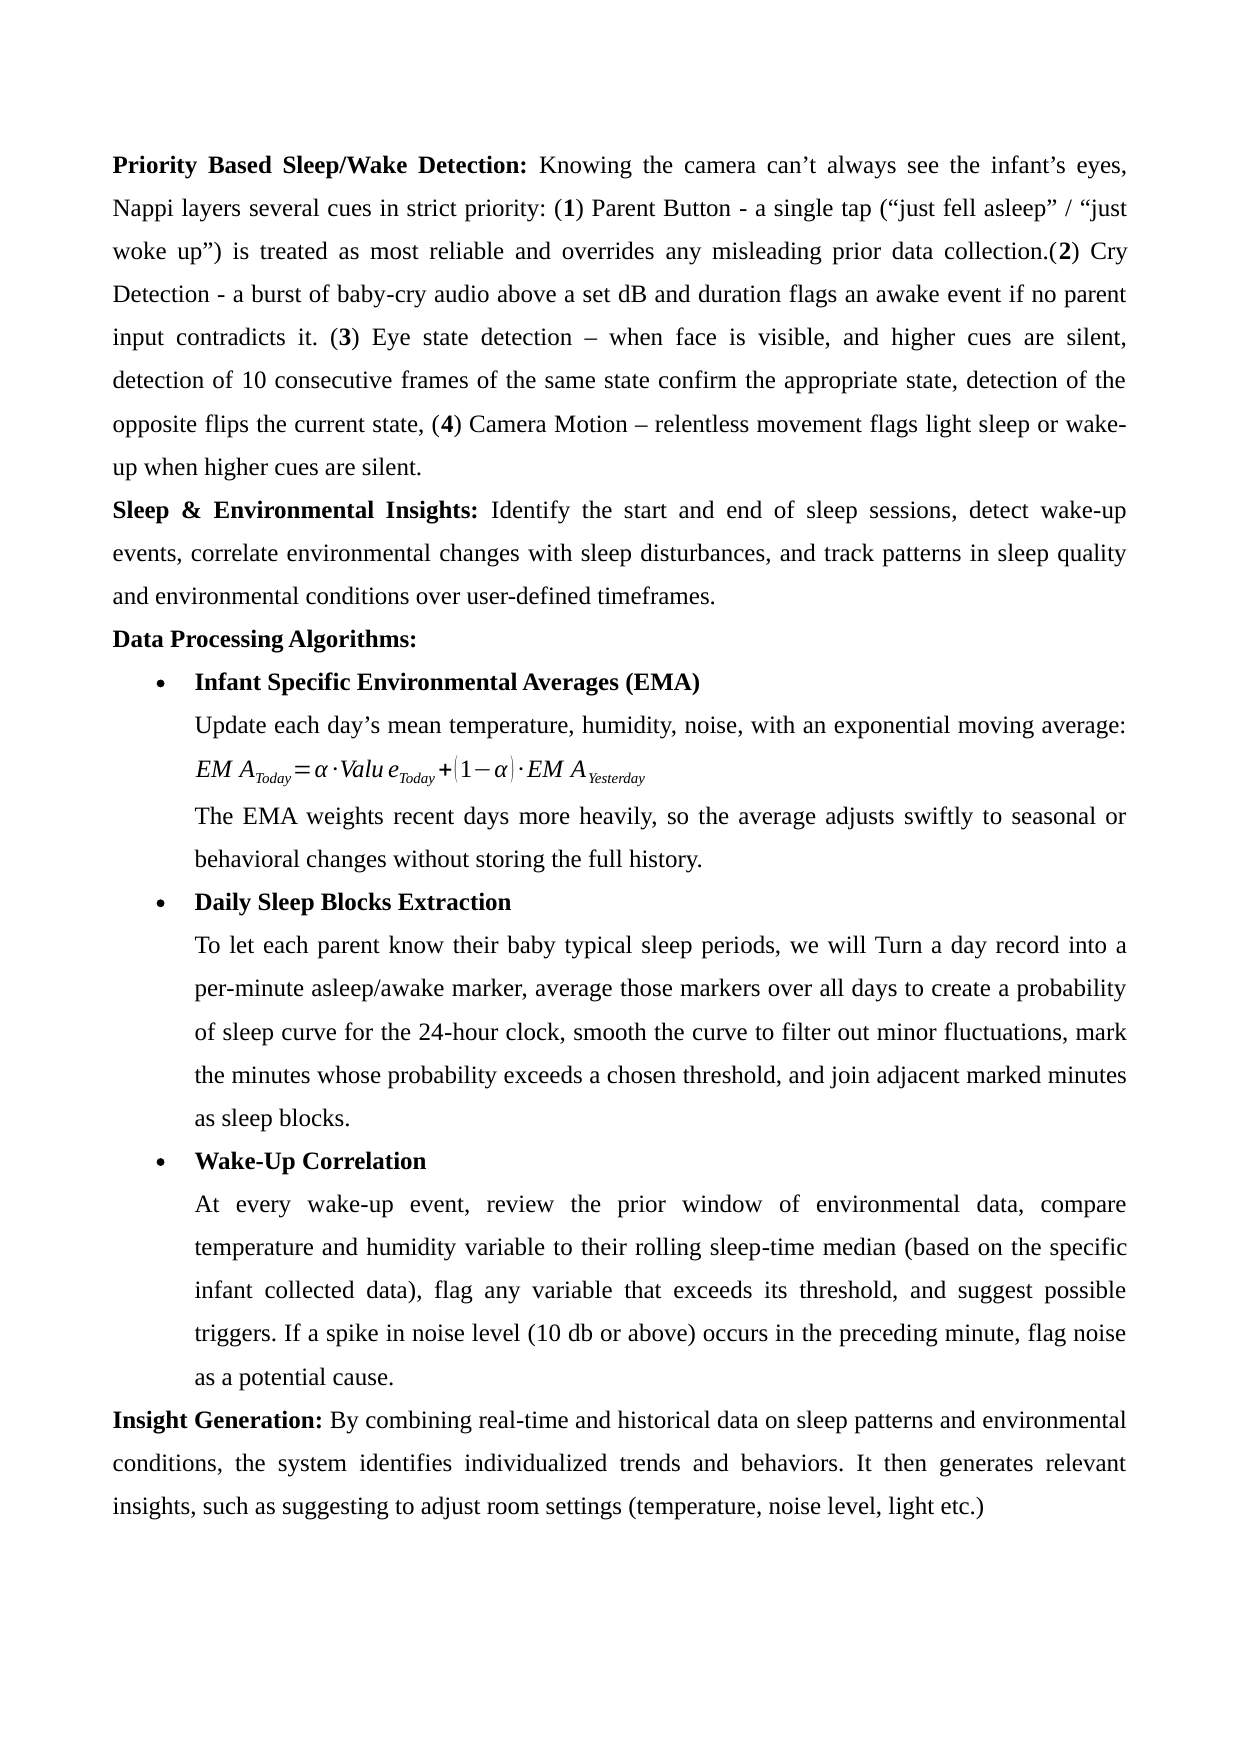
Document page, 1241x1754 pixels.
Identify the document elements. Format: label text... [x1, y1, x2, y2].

list Update each day’s mean temperature, humidity, noise, with an exponential moving average: [194, 711, 1128, 787]
text Sleep & Environmental Insights: Identify the start and end of sleep sessions, detect wake-up events, correlate environmental changes with sleep disturbances, and track patterns in sleep quality and environmental conditions over user-defined timeframes. [112, 495, 1128, 610]
list Infant Specific Environmental Averages (EMA) [157, 667, 1128, 696]
text Data Processing Algorithms: [112, 624, 1128, 653]
list To let each parent know their baby typical sleep periods, we will Turn a day record into a per-minute asleep/awake marker, average those markers over all days to create a probability of sleep curve for the 24-hour clock, smooth the curve to filter out minor fluctuations, mark the minutes whose probability exceeds a chosen threshold, and join adjacent marked minutes as sleep blocks. [194, 930, 1128, 1132]
list Daily Sleep Blocks Extraction [157, 887, 1128, 916]
list At every wake-up event, review the prior window of environmental data, compare temperature and humidity variable to their rolling sleep-time median (based on the specific infant collected data), flag any variable that exceeds its threshold, and suggest possible triggers. If a spike in noise level (10 db or above) occurs in the preceding minute, flag noise as a potential cause. [194, 1189, 1128, 1390]
text Priority Based Sleep/Wake Detection: Knowing the camera can’t always see the infant’s eyes, Nappi layers several cues in strict priority: (1) Parent Button - a single tap (“just fell asleep” / “just woke up”) is treated as most reliable and overrides any misleading prior data collection.(2) Cry Detection - a burst of baby‑cry audio above a set dB and duration flags an awake event if no parent input contradicts it. (3) Eye state detection – when face is visible, and higher cues are silent, detection of 10 consecutive frames of the same state confirm the appropriate state, detection of the opposite flips the current state, (4) Camera Motion – relentless movement flags light sleep or wake-up when higher cues are silent. [112, 150, 1128, 481]
list Wake‑Up Correlation [157, 1146, 1128, 1175]
text Insight Generation: By combining real-time and historical data on sleep patterns and environmental conditions, the system identifies individualized trends and behaviors. It then generates relevant insights, such as suggesting to adjust room settings (temperature, noise level, light etc.) [112, 1405, 1128, 1520]
list The EMA weights recent days more heavily, so the average adjusts swiftly to seasonal or behavioral changes without storing the full history. [194, 801, 1128, 873]
